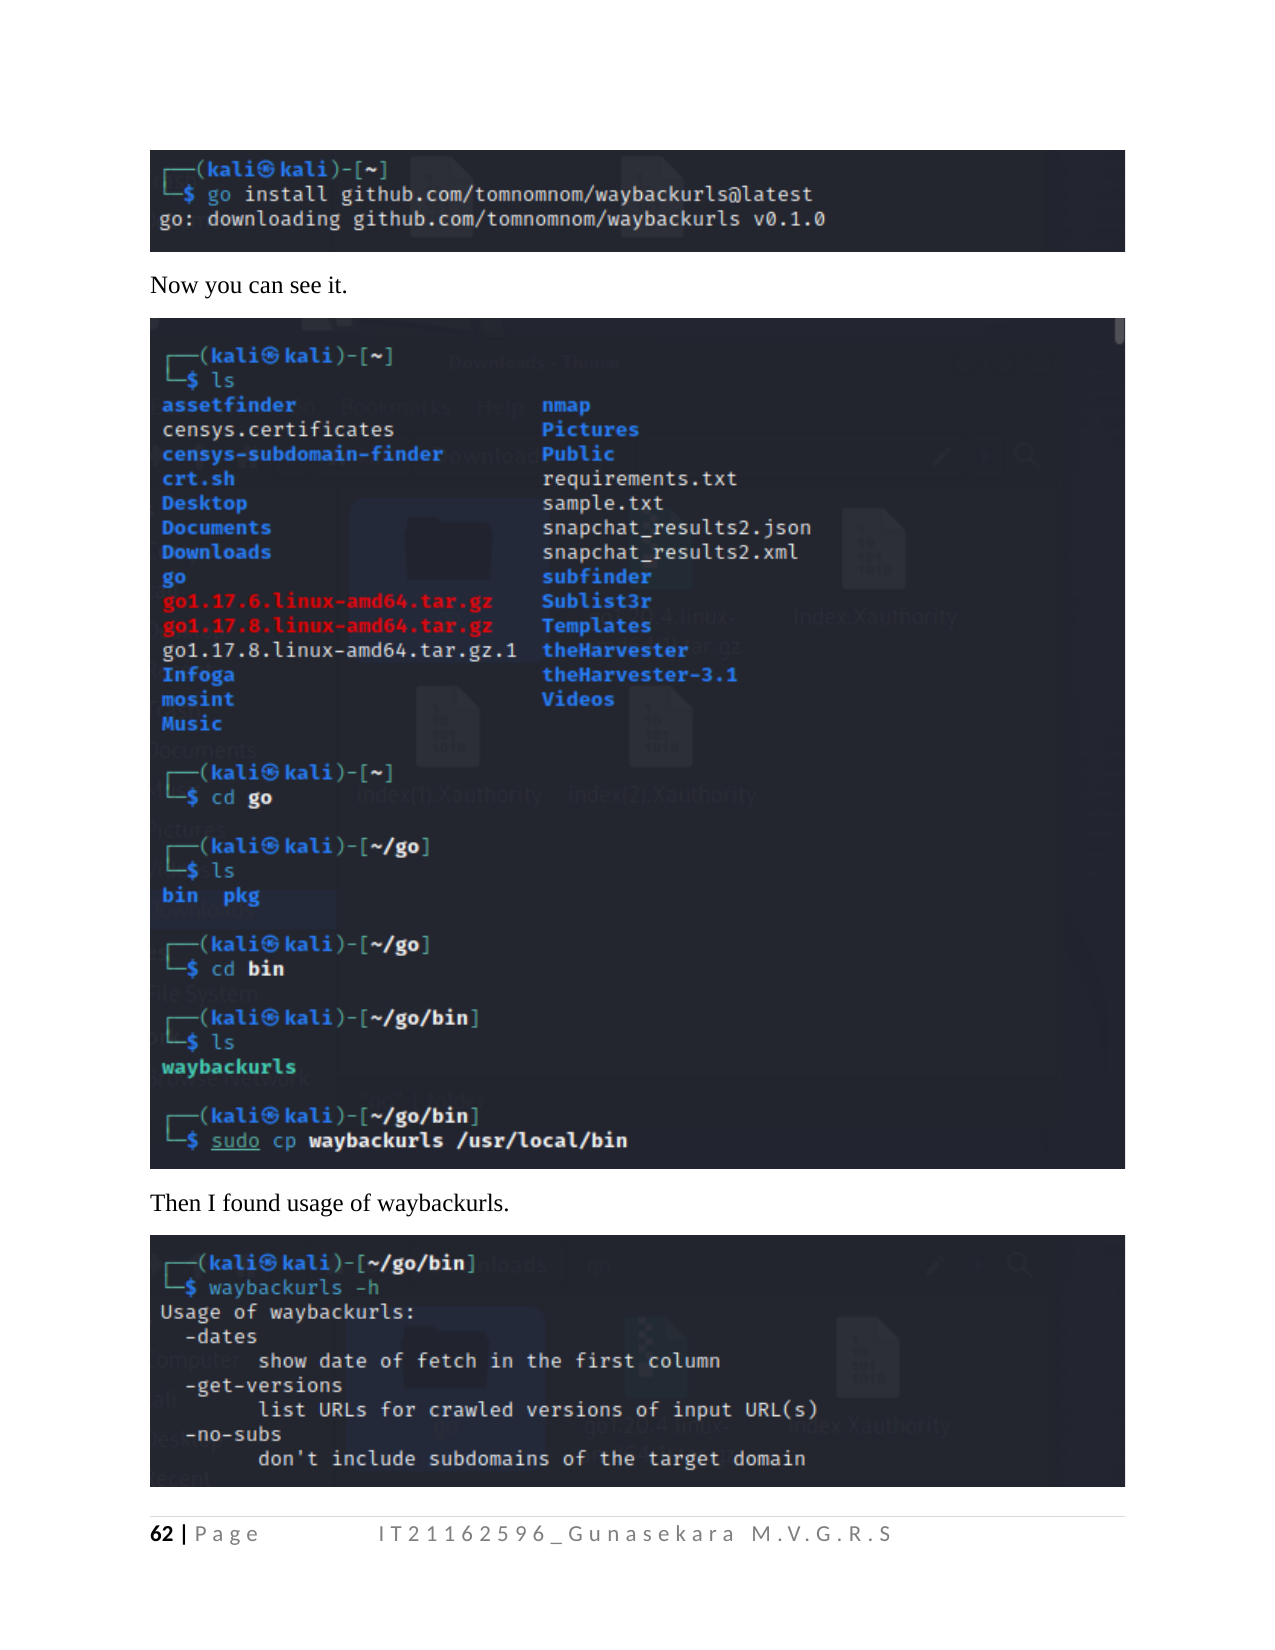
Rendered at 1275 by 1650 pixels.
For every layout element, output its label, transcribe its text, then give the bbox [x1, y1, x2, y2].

text Then I found usage of waybackurls. [150, 1188, 1125, 1217]
picture [150, 1235, 1125, 1487]
text Now you can see it. [150, 270, 1125, 299]
picture [150, 150, 1125, 252]
picture [150, 318, 1125, 1169]
